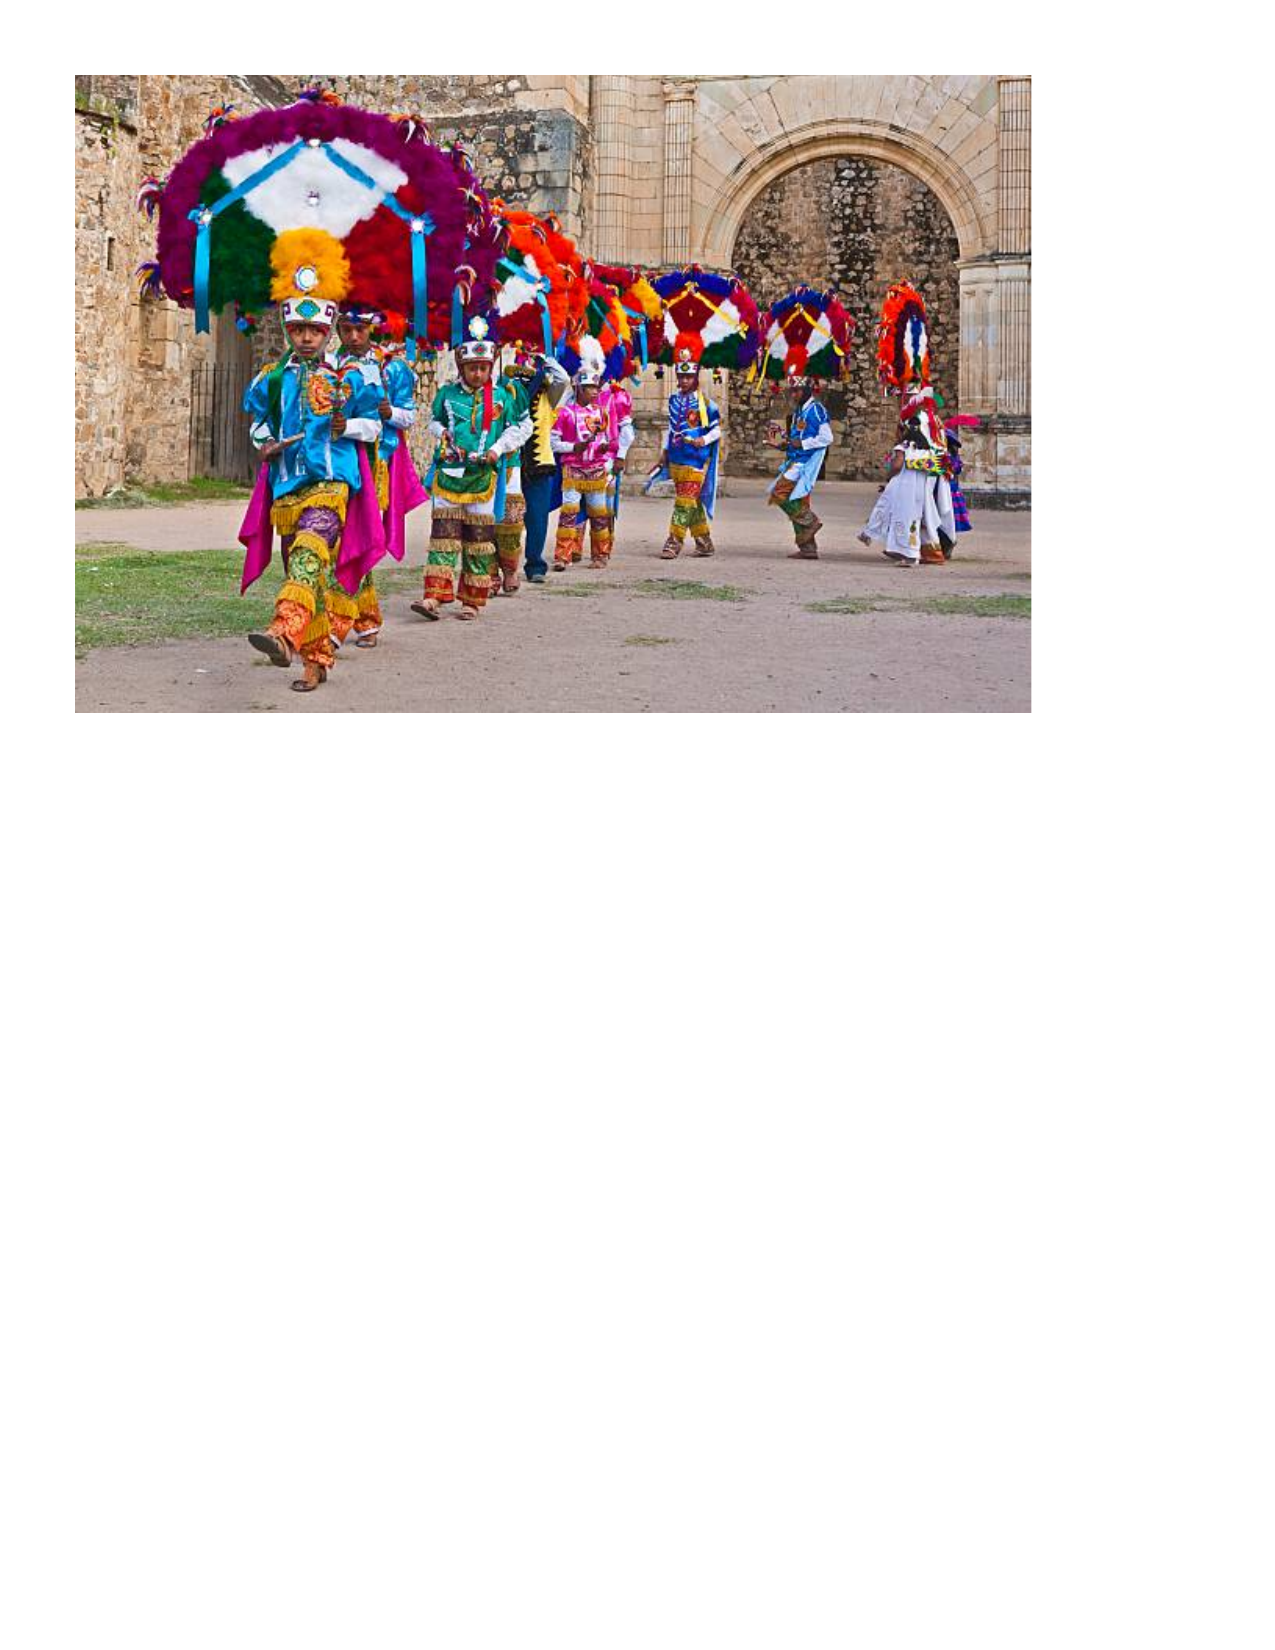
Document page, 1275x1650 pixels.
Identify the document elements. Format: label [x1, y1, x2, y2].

picture [75, 75, 1032, 713]
